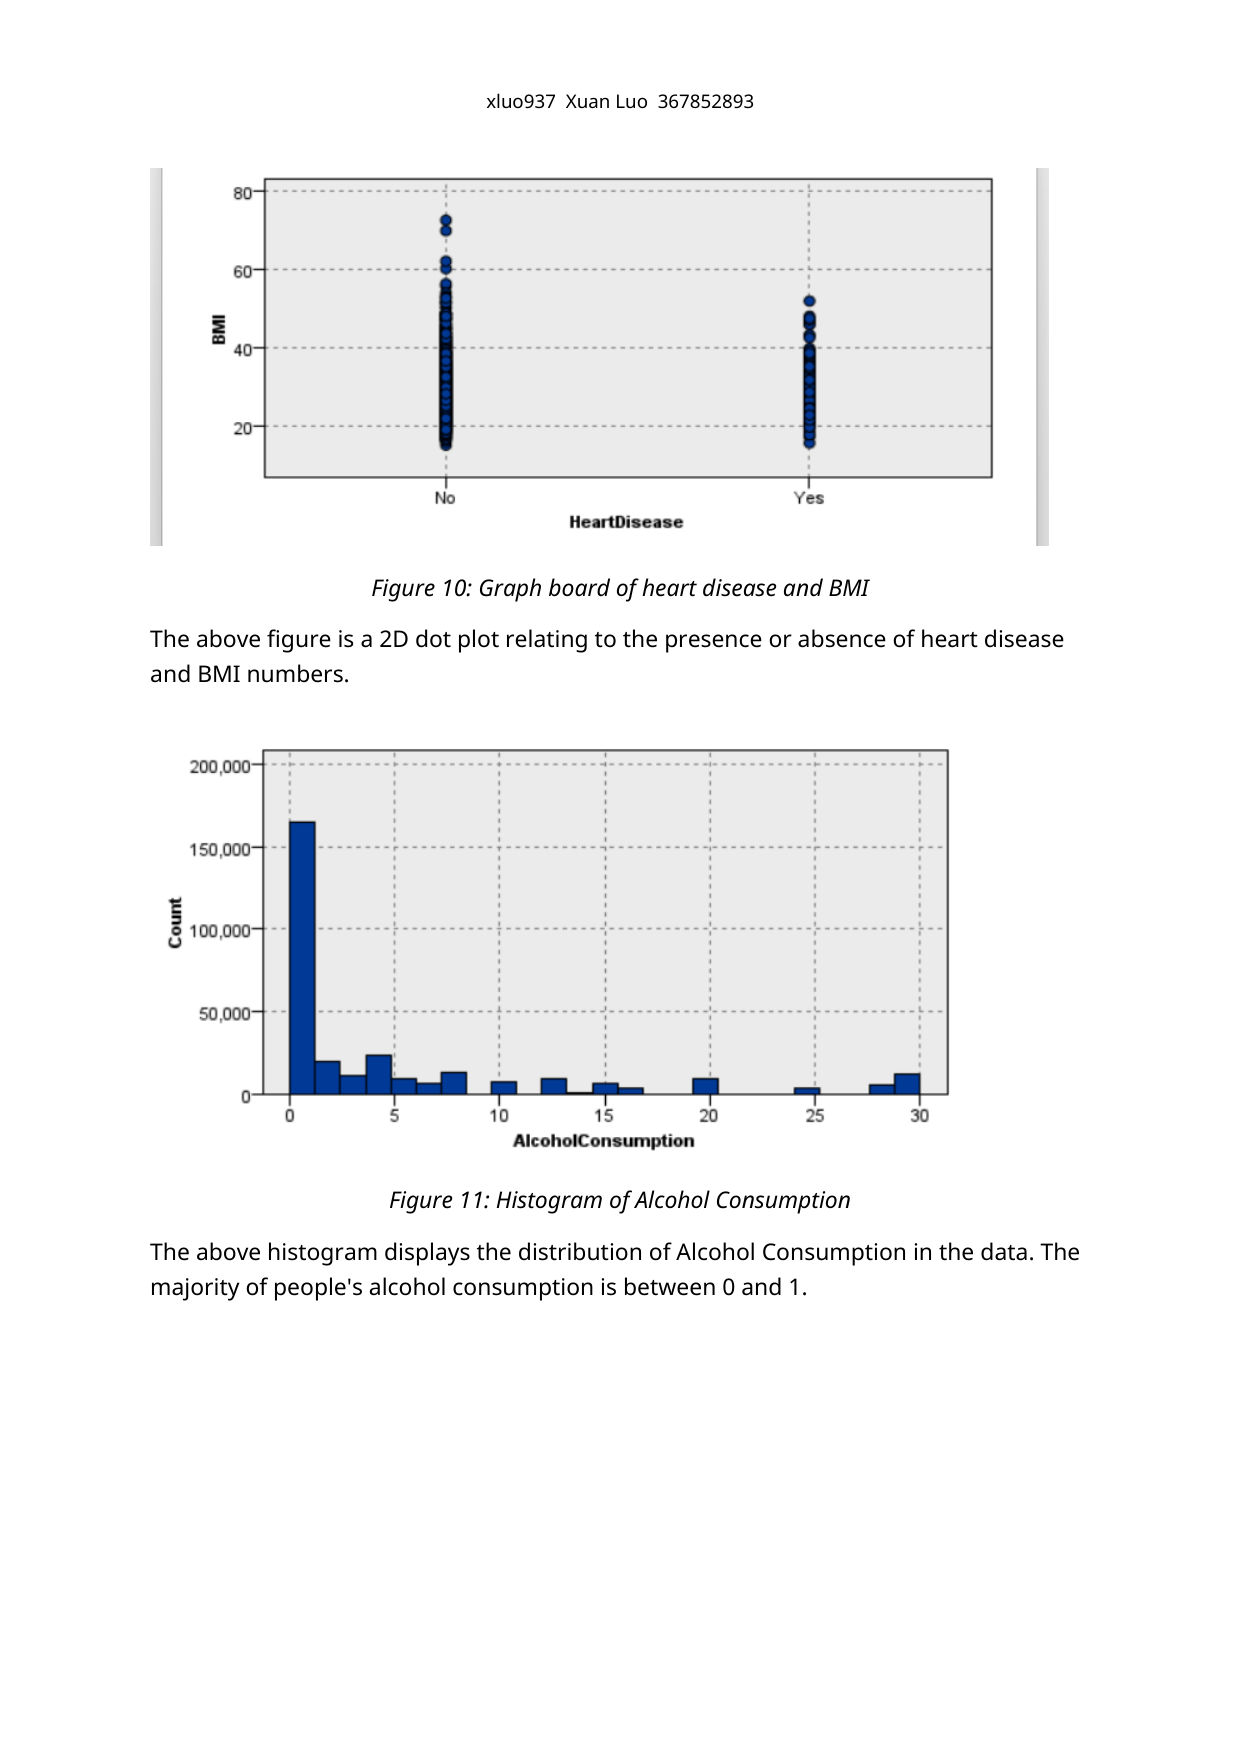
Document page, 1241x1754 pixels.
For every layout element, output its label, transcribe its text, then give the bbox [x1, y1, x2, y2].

text The above histogram displays the distribution of Alcohol Consumption in the data. The majority of people's alcohol consumption is between 0 and 1. [150, 1235, 1090, 1303]
text The above figure is a 2D dot plot relating to the presence or absence of heart disease and BMI numbers. [150, 623, 1090, 690]
text Figure 11: Histogram of Alcohol Consumption [150, 1184, 1090, 1216]
picture [150, 168, 1049, 546]
picture [150, 718, 970, 1156]
text Figure 10: Graph board of heart disease and BMI [150, 571, 1090, 604]
